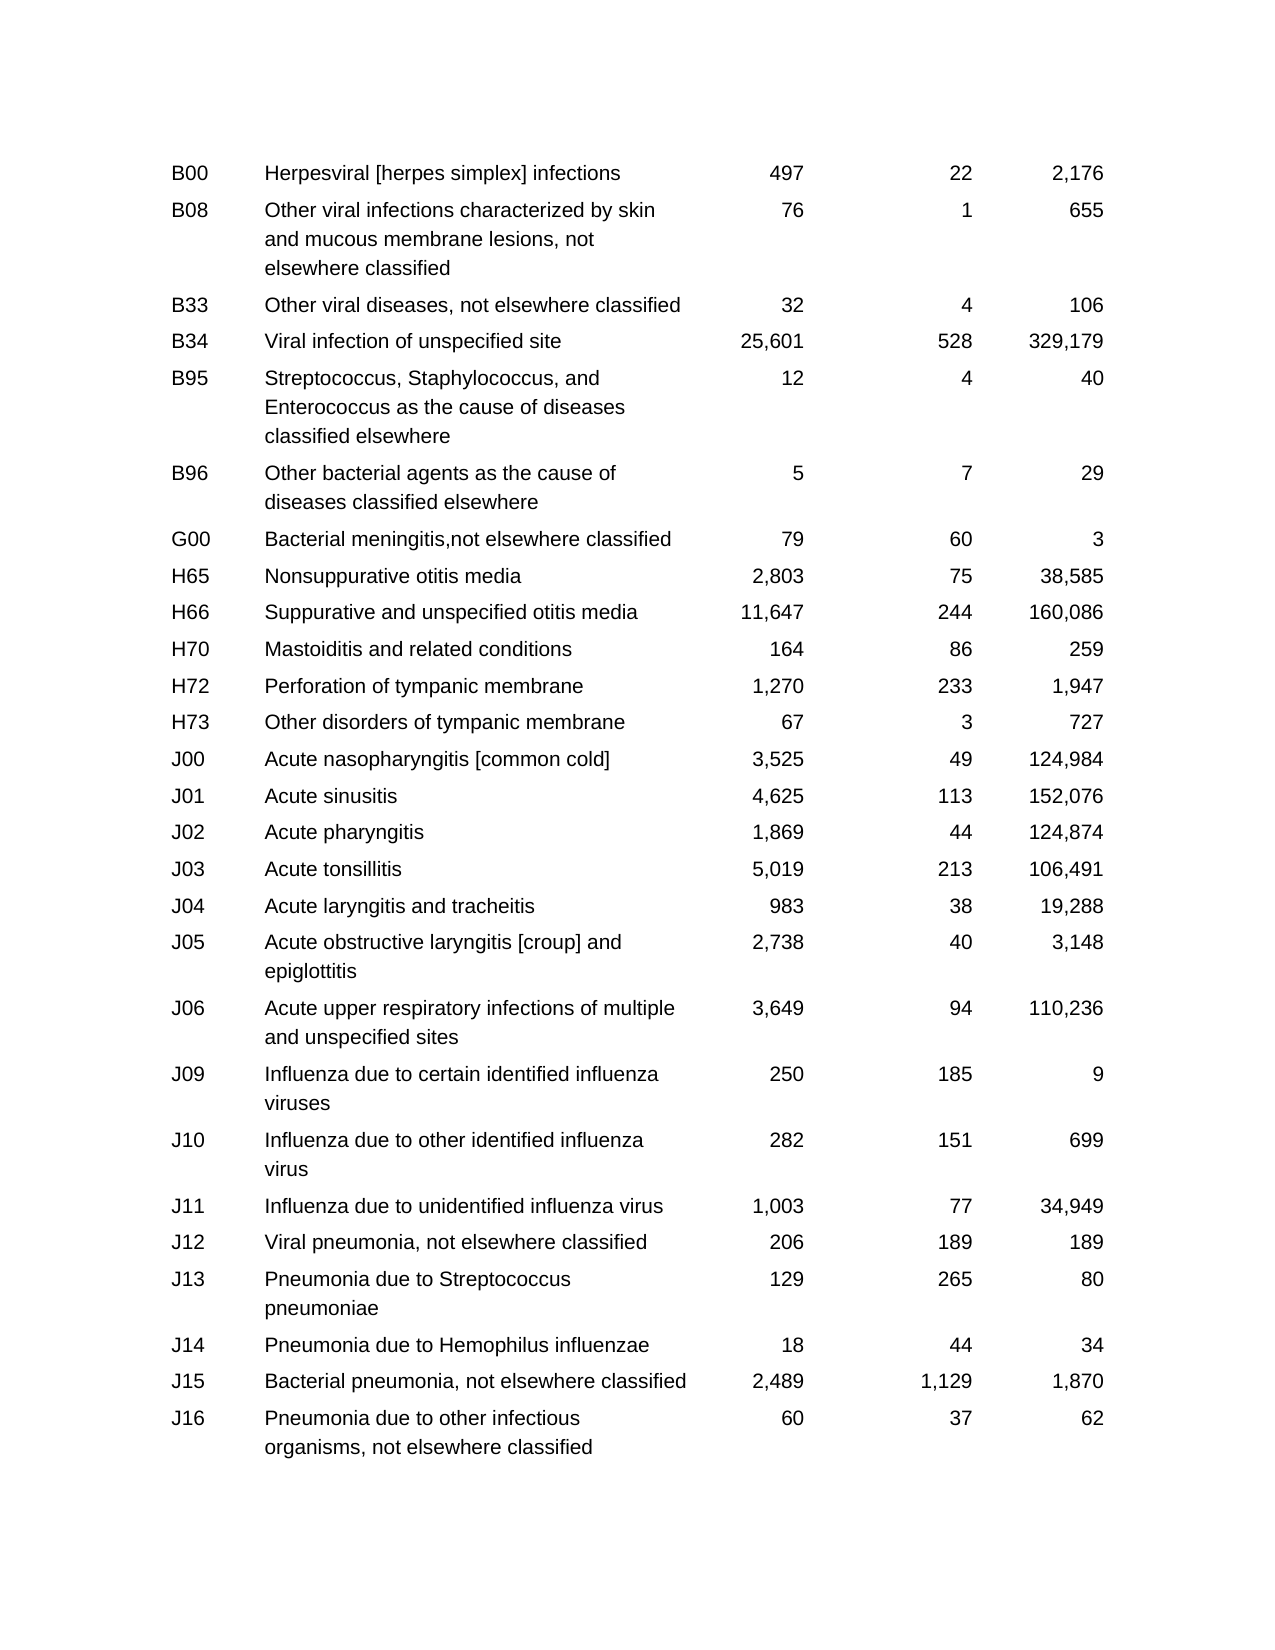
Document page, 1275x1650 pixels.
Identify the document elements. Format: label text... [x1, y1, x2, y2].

table_cell J10 [160, 1120, 253, 1186]
table_cell Viral infection of unspecified site [253, 322, 699, 358]
table_cell Influenza due to unidentified influenza virus [253, 1186, 699, 1223]
table_cell J06 [160, 989, 253, 1054]
table_cell 4 [815, 285, 984, 322]
table_cell 67 [699, 703, 815, 739]
table_cell B96 [160, 454, 253, 519]
table_cell 3,525 [699, 739, 815, 776]
table_cell Acute obstructive laryngitis [croup] and epiglottitis [253, 923, 699, 988]
table_cell 1,270 [699, 666, 815, 703]
table_cell 32 [699, 285, 815, 322]
table_cell 94 [815, 989, 984, 1054]
table_cell 37 [815, 1399, 984, 1464]
table_cell 40 [984, 359, 1115, 453]
table_cell 727 [984, 703, 1115, 739]
table_cell 1,003 [699, 1186, 815, 1223]
table_cell Streptococcus, Staphylococcus, and Enterococcus as the cause of diseases classified elsewhere [253, 359, 699, 453]
table_cell Pneumonia due to Hemophilus influenzae [253, 1325, 699, 1362]
table_cell Bacterial meningitis,not elsewhere classified [253, 519, 699, 556]
table_cell 106,491 [984, 849, 1115, 886]
table_cell Other disorders of tympanic membrane [253, 703, 699, 739]
table_cell 189 [815, 1223, 984, 1259]
table_cell 282 [699, 1120, 815, 1186]
table_cell Herpesviral [herpes simplex] infections [253, 154, 699, 190]
table_cell 259 [984, 629, 1115, 666]
table_cell H66 [160, 593, 253, 629]
table_cell H72 [160, 666, 253, 703]
table_cell 29 [984, 454, 1115, 519]
table_cell 1,947 [984, 666, 1115, 703]
table_cell Nonsuppurative otitis media [253, 556, 699, 593]
table_cell J00 [160, 739, 253, 776]
table_cell 80 [984, 1259, 1115, 1325]
table_cell 124,874 [984, 813, 1115, 849]
table_cell 189 [984, 1223, 1115, 1259]
table_cell 77 [815, 1186, 984, 1223]
table_cell 38,585 [984, 556, 1115, 593]
table_cell Perforation of tympanic membrane [253, 666, 699, 703]
table_cell 3,148 [984, 923, 1115, 988]
table_cell Acute pharyngitis [253, 813, 699, 849]
table_cell 1,869 [699, 813, 815, 849]
table_cell 40 [815, 923, 984, 988]
table_cell 3 [815, 703, 984, 739]
table_cell 329,179 [984, 322, 1115, 358]
table_cell 25,601 [699, 322, 815, 358]
table_cell B95 [160, 359, 253, 453]
table_cell 5,019 [699, 849, 815, 886]
table_cell 49 [815, 739, 984, 776]
table_cell 44 [815, 813, 984, 849]
table_cell 19,288 [984, 886, 1115, 923]
table_cell J02 [160, 813, 253, 849]
table_cell 185 [815, 1054, 984, 1120]
table_cell H70 [160, 629, 253, 666]
table_cell Suppurative and unspecified otitis media [253, 593, 699, 629]
table_cell B34 [160, 322, 253, 358]
table_cell 1 [815, 190, 984, 285]
table_cell J04 [160, 886, 253, 923]
table_cell 2,489 [699, 1362, 815, 1398]
table_cell 34,949 [984, 1186, 1115, 1223]
table_cell 1,129 [815, 1362, 984, 1398]
table_cell Acute laryngitis and tracheitis [253, 886, 699, 923]
table_cell 22 [815, 154, 984, 190]
table_cell Other viral diseases, not elsewhere classified [253, 285, 699, 322]
table_cell Other bacterial agents as the cause of diseases classified elsewhere [253, 454, 699, 519]
table_cell 38 [815, 886, 984, 923]
table_cell 528 [815, 322, 984, 358]
table_cell 5 [699, 454, 815, 519]
table_cell Pneumonia due to Streptococcus pneumoniae [253, 1259, 699, 1325]
table_cell 497 [699, 154, 815, 190]
table_cell 12 [699, 359, 815, 453]
table_cell J13 [160, 1259, 253, 1325]
table_cell 2,803 [699, 556, 815, 593]
table_cell J12 [160, 1223, 253, 1259]
table_cell Viral pneumonia, not elsewhere classified [253, 1223, 699, 1259]
table_cell 655 [984, 190, 1115, 285]
table_cell B33 [160, 285, 253, 322]
table_cell 1,870 [984, 1362, 1115, 1398]
table_cell 3 [984, 519, 1115, 556]
table_cell 4,625 [699, 776, 815, 813]
table_cell 4 [815, 359, 984, 453]
table_cell 206 [699, 1223, 815, 1259]
table_cell Acute upper respiratory infections of multiple and unspecified sites [253, 989, 699, 1054]
table_cell J15 [160, 1362, 253, 1398]
table_cell 213 [815, 849, 984, 886]
table_cell 9 [984, 1054, 1115, 1120]
table_cell 699 [984, 1120, 1115, 1186]
table_cell B00 [160, 154, 253, 190]
table_cell H65 [160, 556, 253, 593]
table_cell 113 [815, 776, 984, 813]
table_cell 18 [699, 1325, 815, 1362]
table_cell 34 [984, 1325, 1115, 1362]
table_cell 250 [699, 1054, 815, 1120]
table_cell 60 [815, 519, 984, 556]
table_cell 152,076 [984, 776, 1115, 813]
table_cell B08 [160, 190, 253, 285]
table_cell 160,086 [984, 593, 1115, 629]
table_cell J11 [160, 1186, 253, 1223]
table_cell 129 [699, 1259, 815, 1325]
table_cell 3,649 [699, 989, 815, 1054]
table_cell Other viral infections characterized by skin and mucous membrane lesions, not elsewhere classified [253, 190, 699, 285]
table_cell Acute sinusitis [253, 776, 699, 813]
table_cell 7 [815, 454, 984, 519]
table_cell 164 [699, 629, 815, 666]
table_cell 62 [984, 1399, 1115, 1464]
table_cell 124,984 [984, 739, 1115, 776]
table_cell 244 [815, 593, 984, 629]
table_cell 86 [815, 629, 984, 666]
table_cell 265 [815, 1259, 984, 1325]
table_cell Acute tonsillitis [253, 849, 699, 886]
table_cell 60 [699, 1399, 815, 1464]
table_cell 11,647 [699, 593, 815, 629]
table_cell Mastoiditis and related conditions [253, 629, 699, 666]
table_cell J14 [160, 1325, 253, 1362]
table_cell 44 [815, 1325, 984, 1362]
table_cell 233 [815, 666, 984, 703]
table_cell J16 [160, 1399, 253, 1464]
table_cell 76 [699, 190, 815, 285]
table_cell Acute nasopharyngitis [common cold] [253, 739, 699, 776]
table_cell 2,176 [984, 154, 1115, 190]
table_cell Pneumonia due to other infectious organisms, not elsewhere classified [253, 1399, 699, 1464]
table_cell 79 [699, 519, 815, 556]
table_cell H73 [160, 703, 253, 739]
table_cell 75 [815, 556, 984, 593]
table_cell Bacterial pneumonia, not elsewhere classified [253, 1362, 699, 1398]
table_cell 106 [984, 285, 1115, 322]
table_cell 151 [815, 1120, 984, 1186]
table_cell J01 [160, 776, 253, 813]
table_cell Influenza due to other identified influenza virus [253, 1120, 699, 1186]
table_cell J09 [160, 1054, 253, 1120]
table_cell J03 [160, 849, 253, 886]
table_cell 110,236 [984, 989, 1115, 1054]
table_cell 2,738 [699, 923, 815, 988]
table_cell 983 [699, 886, 815, 923]
table_cell Influenza due to certain identified influenza viruses [253, 1054, 699, 1120]
table_cell J05 [160, 923, 253, 988]
table_cell G00 [160, 519, 253, 556]
